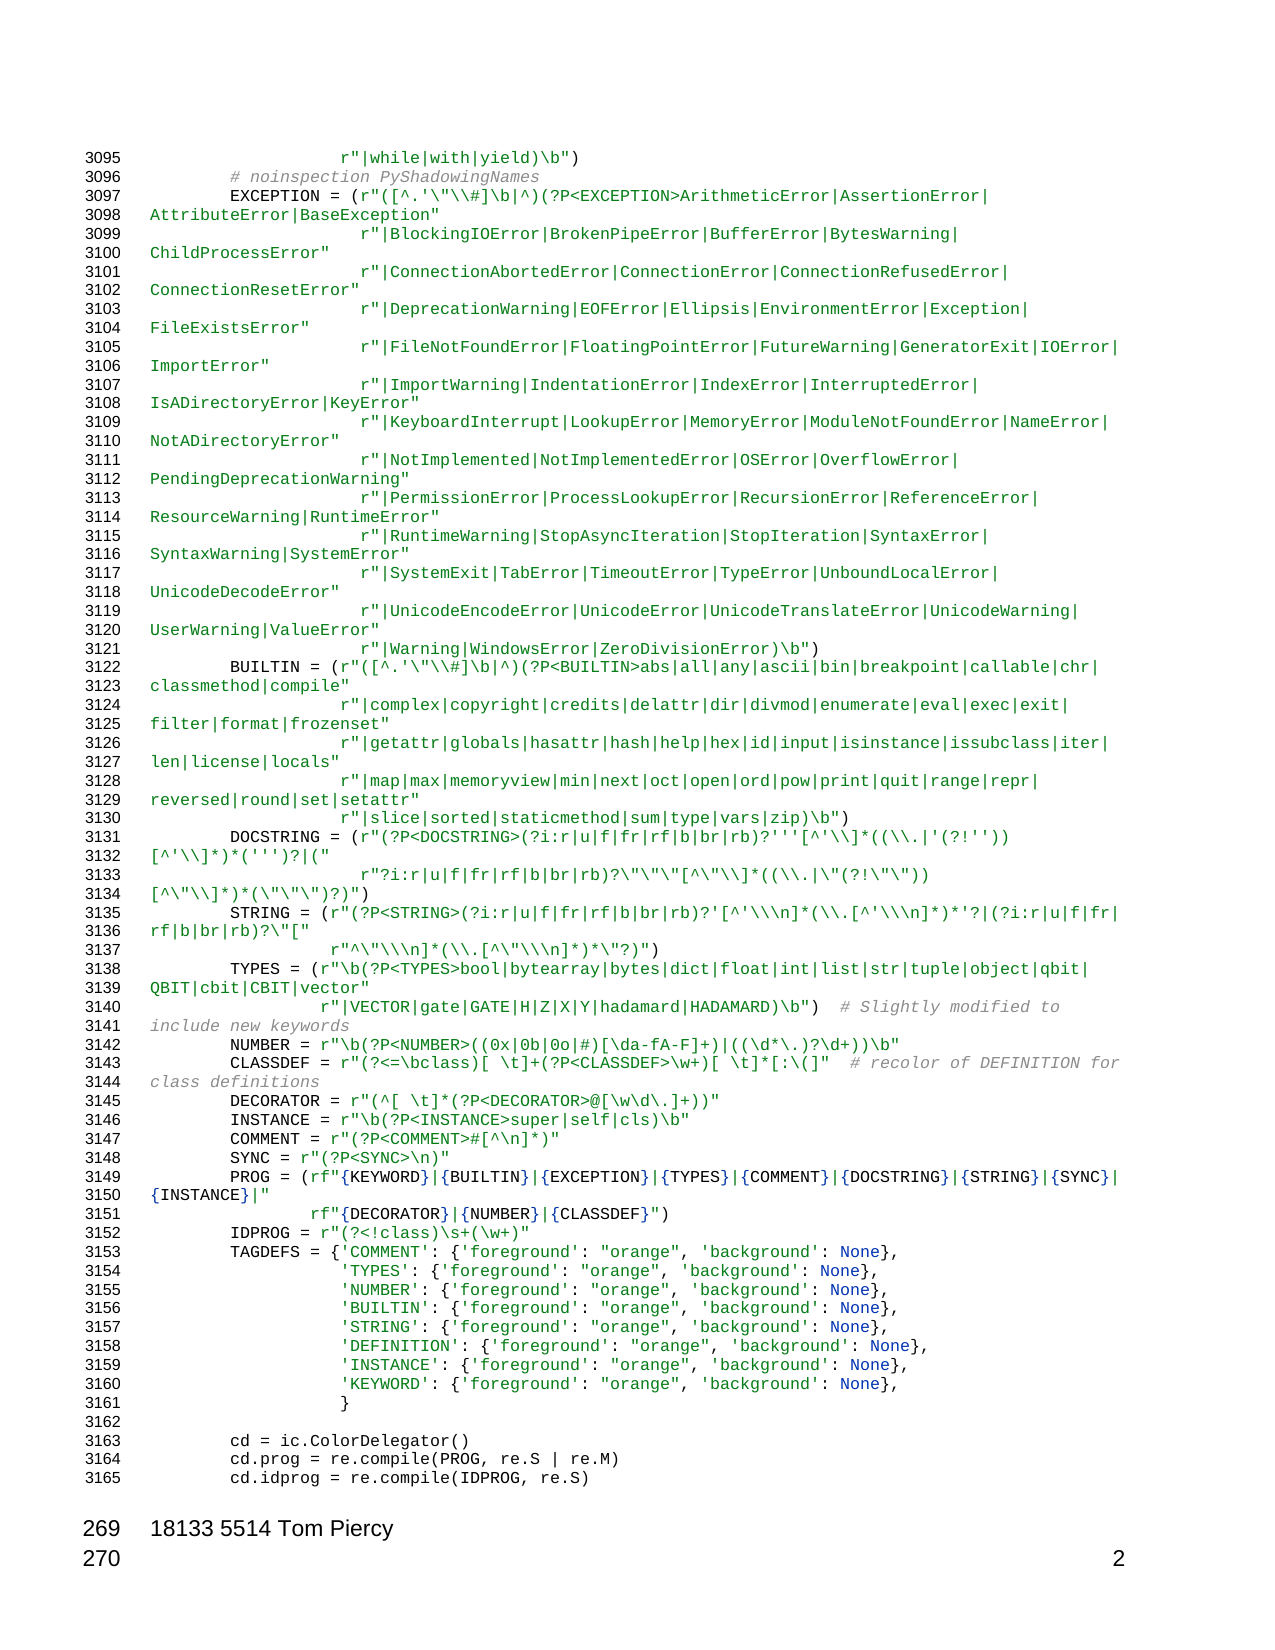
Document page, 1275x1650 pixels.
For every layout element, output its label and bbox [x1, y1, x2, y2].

text [150, 150, 1125, 1489]
